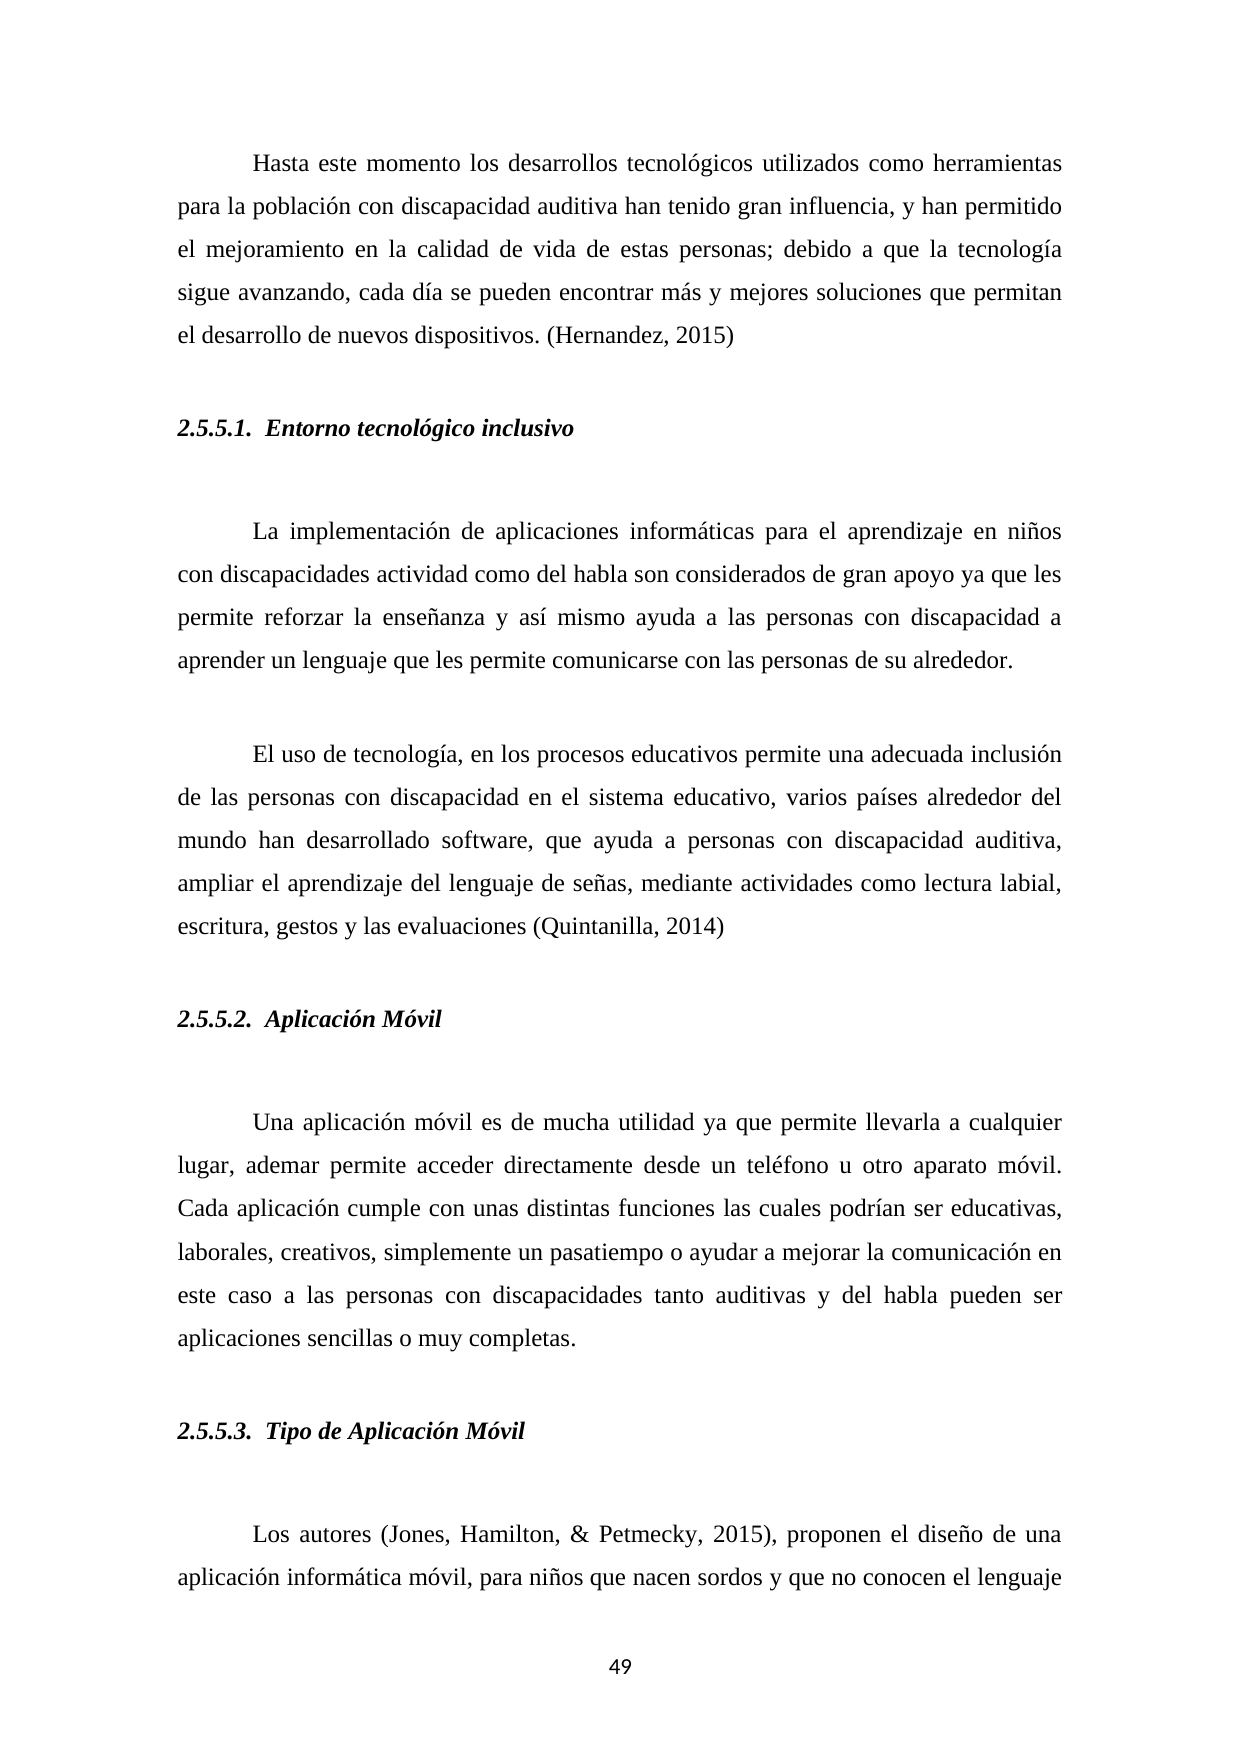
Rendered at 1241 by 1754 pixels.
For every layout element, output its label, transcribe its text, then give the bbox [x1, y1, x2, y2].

subtitle 2.5.5.1. Entorno tecnológico inclusivo [177, 413, 1063, 442]
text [177, 1519, 1063, 1591]
text La implementación de aplicaciones informáticas para el aprendizaje en niños con discapacidades actividad como del habla son considerados de gran apoyo ya que les permite reforzar la enseñanza y así mismo ayuda a las personas con discapacidad a aprender un lenguaje que les permite comunicarse con las personas de su alrededor. [177, 516, 1063, 674]
subtitle 2.5.5.3. Tipo de Aplicación Móvil [177, 1416, 1063, 1445]
text El uso de tecnología, en los procesos educativos permite una adecuada inclusión de las personas con discapacidad en el sistema educativo, varios países alrededor del mundo han desarrollado software, que ayuda a personas con discapacidad auditiva, ampliar el aprendizaje del lenguaje de señas, mediante actividades como lectura labial, escritura, gestos y las evaluaciones [177, 739, 1063, 940]
subtitle 2.5.5.2. Aplicación Móvil [177, 1004, 1063, 1033]
text Una aplicación móvil es de mucha utilidad ya que permite llevarla a cualquier lugar, ademar permite acceder directamente desde un teléfono u otro aparato móvil. Cada aplicación cumple con unas distintas funciones las cuales podrían ser educativas, laborales, creativos, simplemente un pasatiempo o ayudar a mejorar la comunicación en este caso a las personas con discapacidades tanto auditivas y del habla pueden ser aplicaciones sencillas o muy completas. [177, 1107, 1063, 1352]
text Hasta este momento los desarrollos tecnológicos utilizados como herramientas para la población con discapacidad auditiva han tenido gran influencia, y han permitido el mejoramiento en la calidad de vida de estas personas; debido a que la tecnología sigue avanzando, cada día se pueden encontrar más y mejores soluciones que permitan el desarrollo de nuevos dispositivos. [177, 148, 1063, 349]
